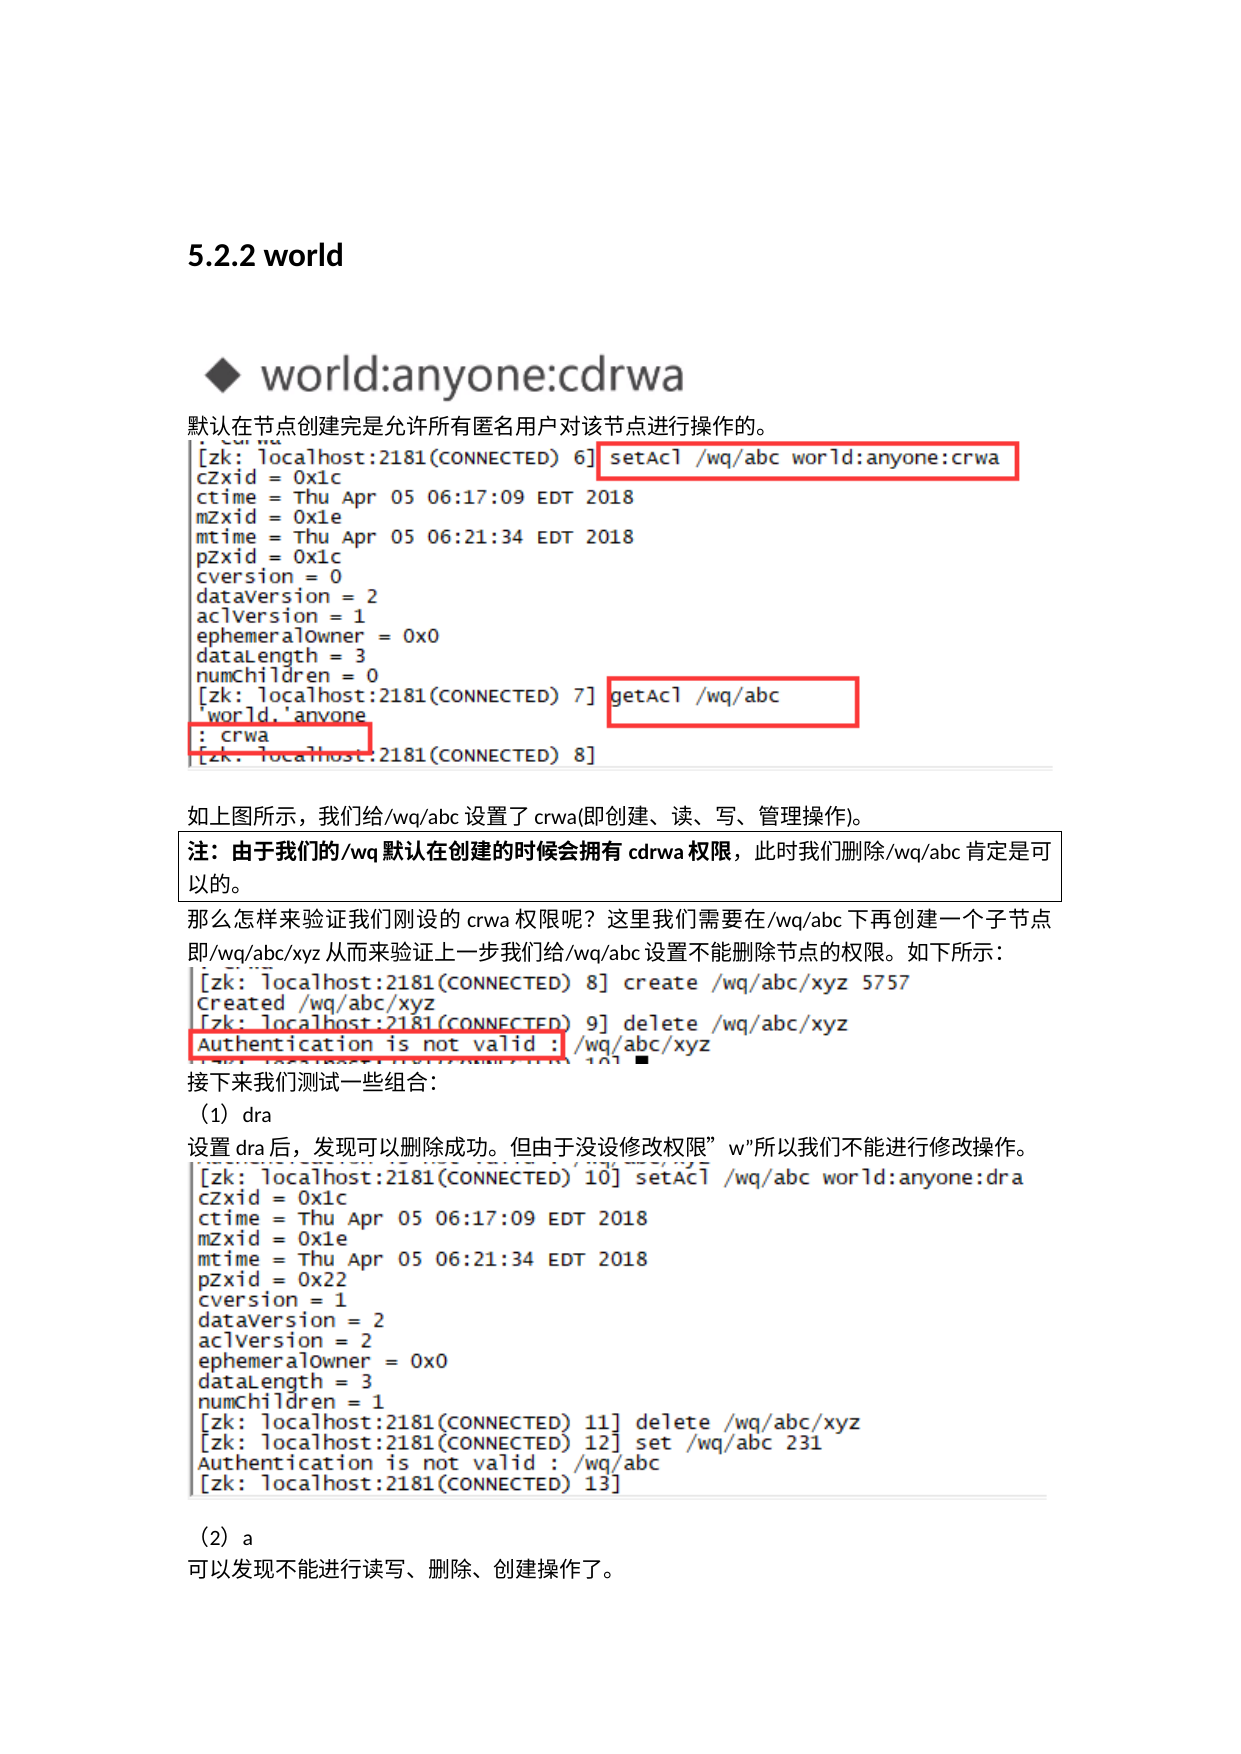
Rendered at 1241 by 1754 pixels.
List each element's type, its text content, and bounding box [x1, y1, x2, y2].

picture [187, 1162, 1047, 1500]
picture [187, 440, 1053, 771]
subtitle 5.2.2 world [187, 222, 1053, 287]
picture [187, 967, 1016, 1064]
text 注：由于我们的/wq默认在创建的时候会拥有cdrwa权限，此时我们删除/wq/abc肯定是可以的。 [179, 832, 1061, 901]
text 默认在节点创建完是允许所有匿名用户对该节点进行操作的。 [187, 408, 1053, 440]
text 设置dra后，发现可以删除成功。但由于没设修改权限”w”所以我们不能进行修改操作。 [187, 1129, 1053, 1162]
picture [187, 343, 719, 406]
text 可以发现不能进行读写、删除、创建操作了。 [187, 1552, 1053, 1584]
text 如上图所示，我们给/wq/abc 设置了crwa(即创建、读、写、管理操作)。 [187, 798, 1053, 831]
text 那么怎样来验证我们刚设的crwa权限呢？这里我们需要在/wq/abc下再创建一个子节点即/wq/abc/xyz从而来验证上一步我们给/wq/abc设置不能删除节点的权限。如下所示： [187, 902, 1053, 967]
text （2）a [187, 1519, 1053, 1552]
text 接下来我们测试一些组合： [187, 1064, 1053, 1097]
text （1）dra [187, 1097, 1053, 1129]
